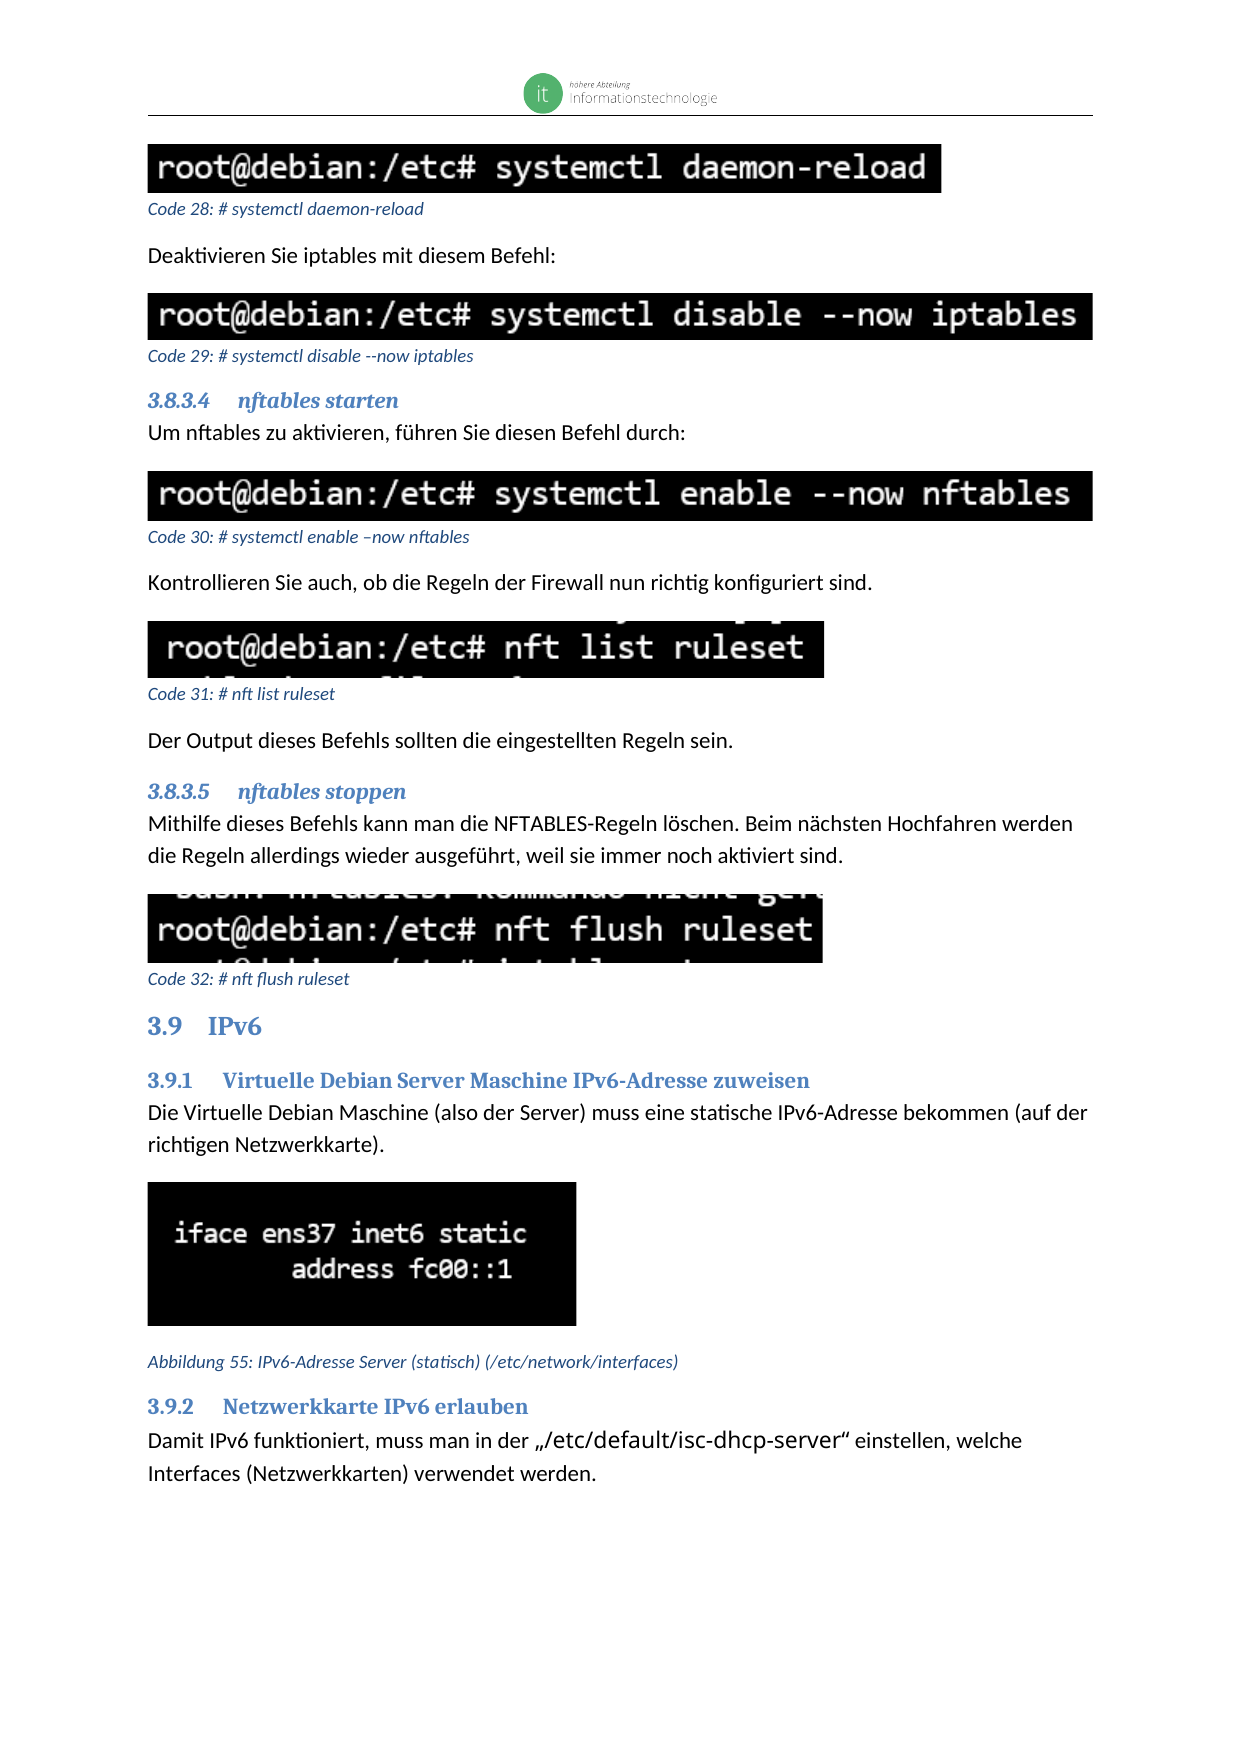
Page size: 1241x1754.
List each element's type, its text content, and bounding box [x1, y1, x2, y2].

subtitle Netzwerkkarte IPv6 erlauben [148, 1394, 1093, 1420]
text Kontrollieren Sie auch, ob die Regeln der Firewall nun richtig konfiguriert sind. [148, 568, 1093, 597]
text Deaktivieren Sie iptables mit diesem Befehl: [148, 241, 1093, 269]
picture [147, 293, 1093, 340]
text Die Virtuelle Debian Maschine (also der Server) muss eine statische IPv6-Adresse bekommen (auf der richtigen Netzwerkkarte). [148, 1098, 1093, 1158]
picture [523, 73, 717, 114]
picture [147, 621, 825, 678]
picture [147, 1182, 577, 1326]
picture [147, 894, 823, 963]
subtitle nftables stoppen [148, 779, 1093, 805]
text Der Output dieses Befehls sollten die eingestellten Regeln sein. [148, 726, 1093, 754]
text Damit IPv6 funktioniert, muss man in der „/etc/default/isc-dhcp-server“ einstellen, welche Interfaces (Netzwerkkarten) verwendet werden. [148, 1424, 1093, 1487]
text Mithilfe dieses Befehls kann man die NFTABLES-Regeln löschen. Beim nächsten Hochfahren werden die Regeln allerdings wieder ausgeführt, weil sie immer noch aktiviert sind. [148, 809, 1093, 869]
subtitle IPv6 [148, 1011, 1093, 1042]
text Um nftables zu aktivieren, führen Sie diesen Befehl durch: [148, 418, 1093, 446]
subtitle nftables starten [148, 388, 1093, 414]
picture [147, 471, 1093, 521]
subtitle Virtuelle Debian Server Maschine IPv6-Adresse zuweisen [148, 1067, 1093, 1094]
picture [147, 144, 942, 193]
